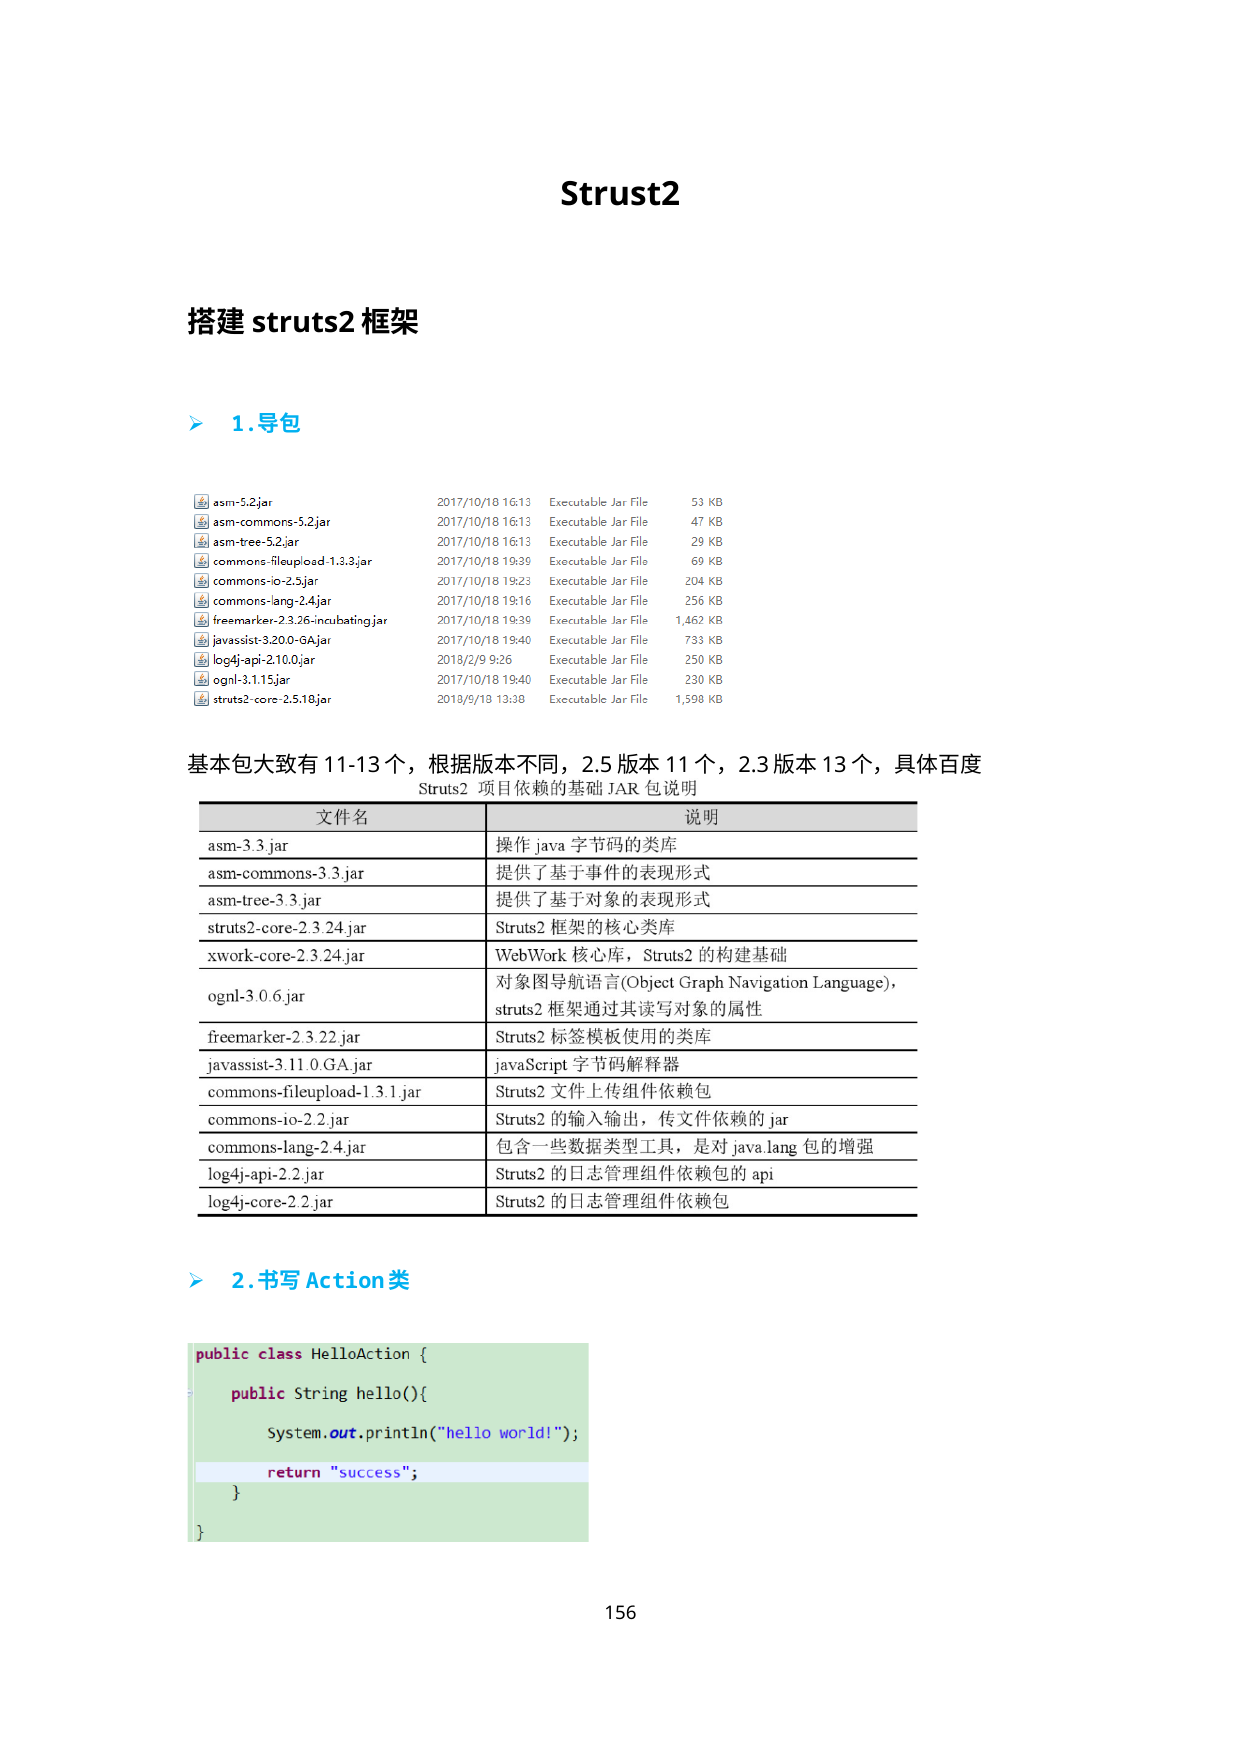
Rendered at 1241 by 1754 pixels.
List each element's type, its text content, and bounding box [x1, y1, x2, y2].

subtitle 搭建struts2框架 [187, 287, 1053, 352]
picture [187, 778, 919, 1217]
picture [187, 1343, 589, 1542]
subtitle 1.导包 [187, 406, 1053, 438]
picture [189, 416, 202, 424]
text 基本包大致有11-13个，根据版本不同，2.5版本11个，2.3版本13个，具体百度 [187, 746, 1053, 779]
subtitle 2.书写Action类 [187, 1263, 1053, 1296]
picture [189, 1273, 202, 1281]
picture [187, 486, 772, 715]
subtitle Strust2 [187, 160, 1053, 225]
